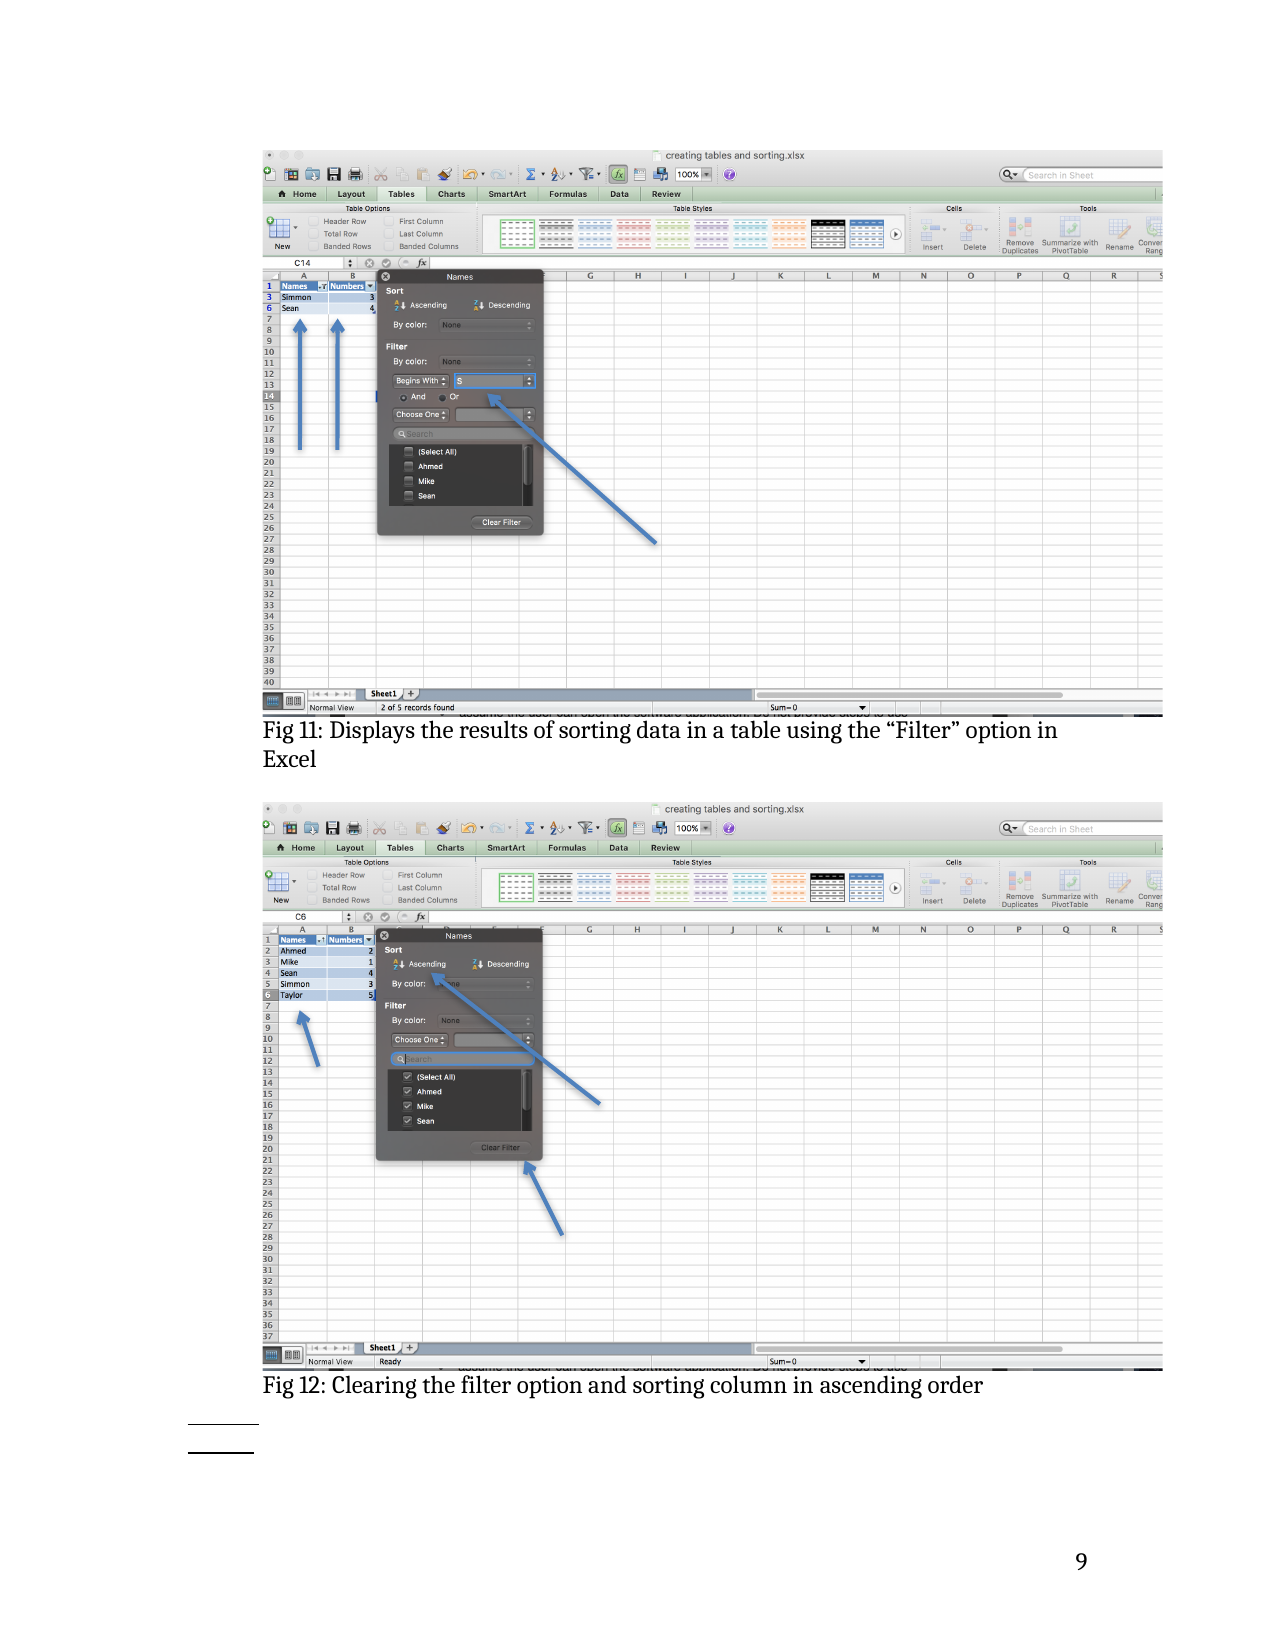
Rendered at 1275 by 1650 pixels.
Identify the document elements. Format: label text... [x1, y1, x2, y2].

picture [262, 150, 1163, 717]
text Fig 12: Clearing the filter option and sorting column in ascending order [262, 1371, 1087, 1399]
text Fig 11: Displays the results of sorting data in a table using the “Filter” option in Excel [262, 717, 1087, 774]
picture [262, 802, 1163, 1371]
